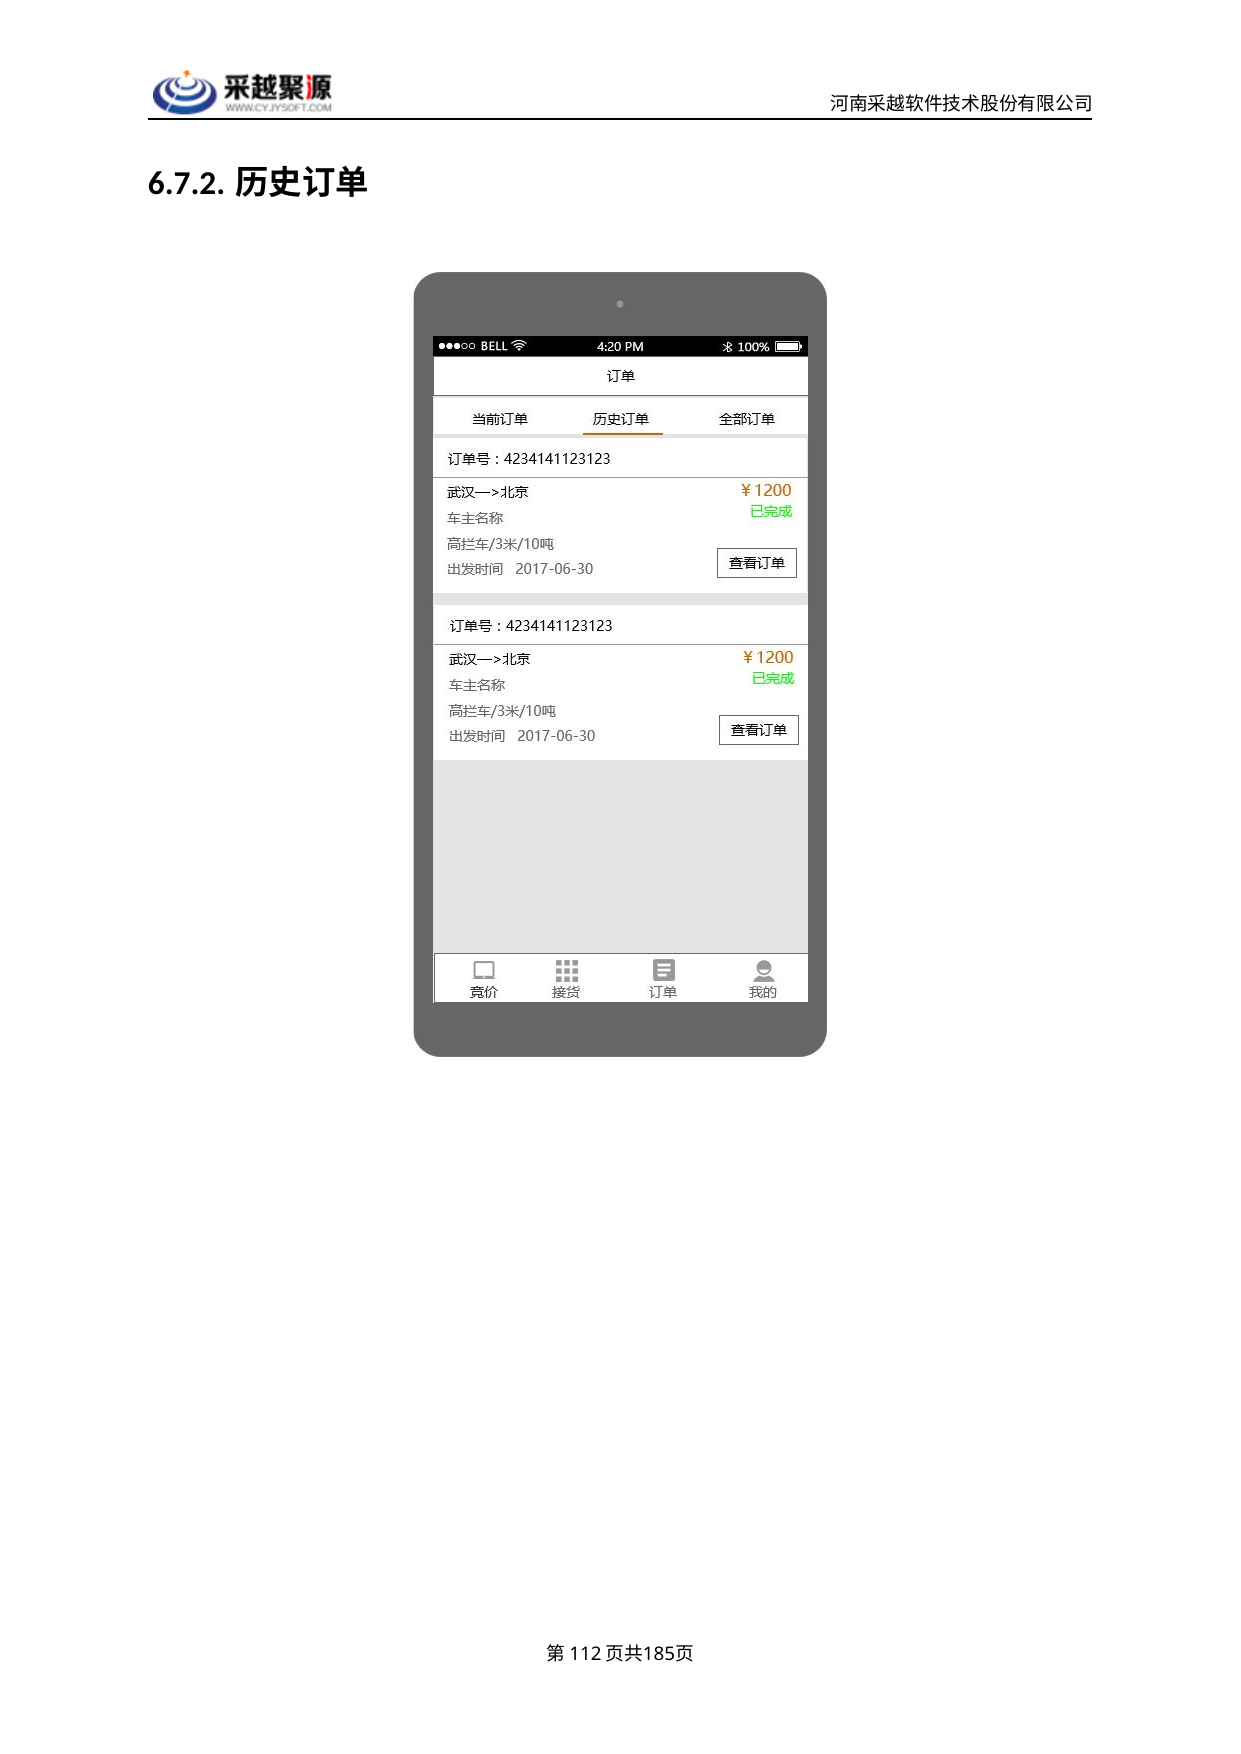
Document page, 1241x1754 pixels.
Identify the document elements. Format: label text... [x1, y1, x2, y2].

picture [413, 272, 827, 1057]
picture [153, 70, 333, 118]
subtitle 历史订单 [148, 149, 1092, 210]
